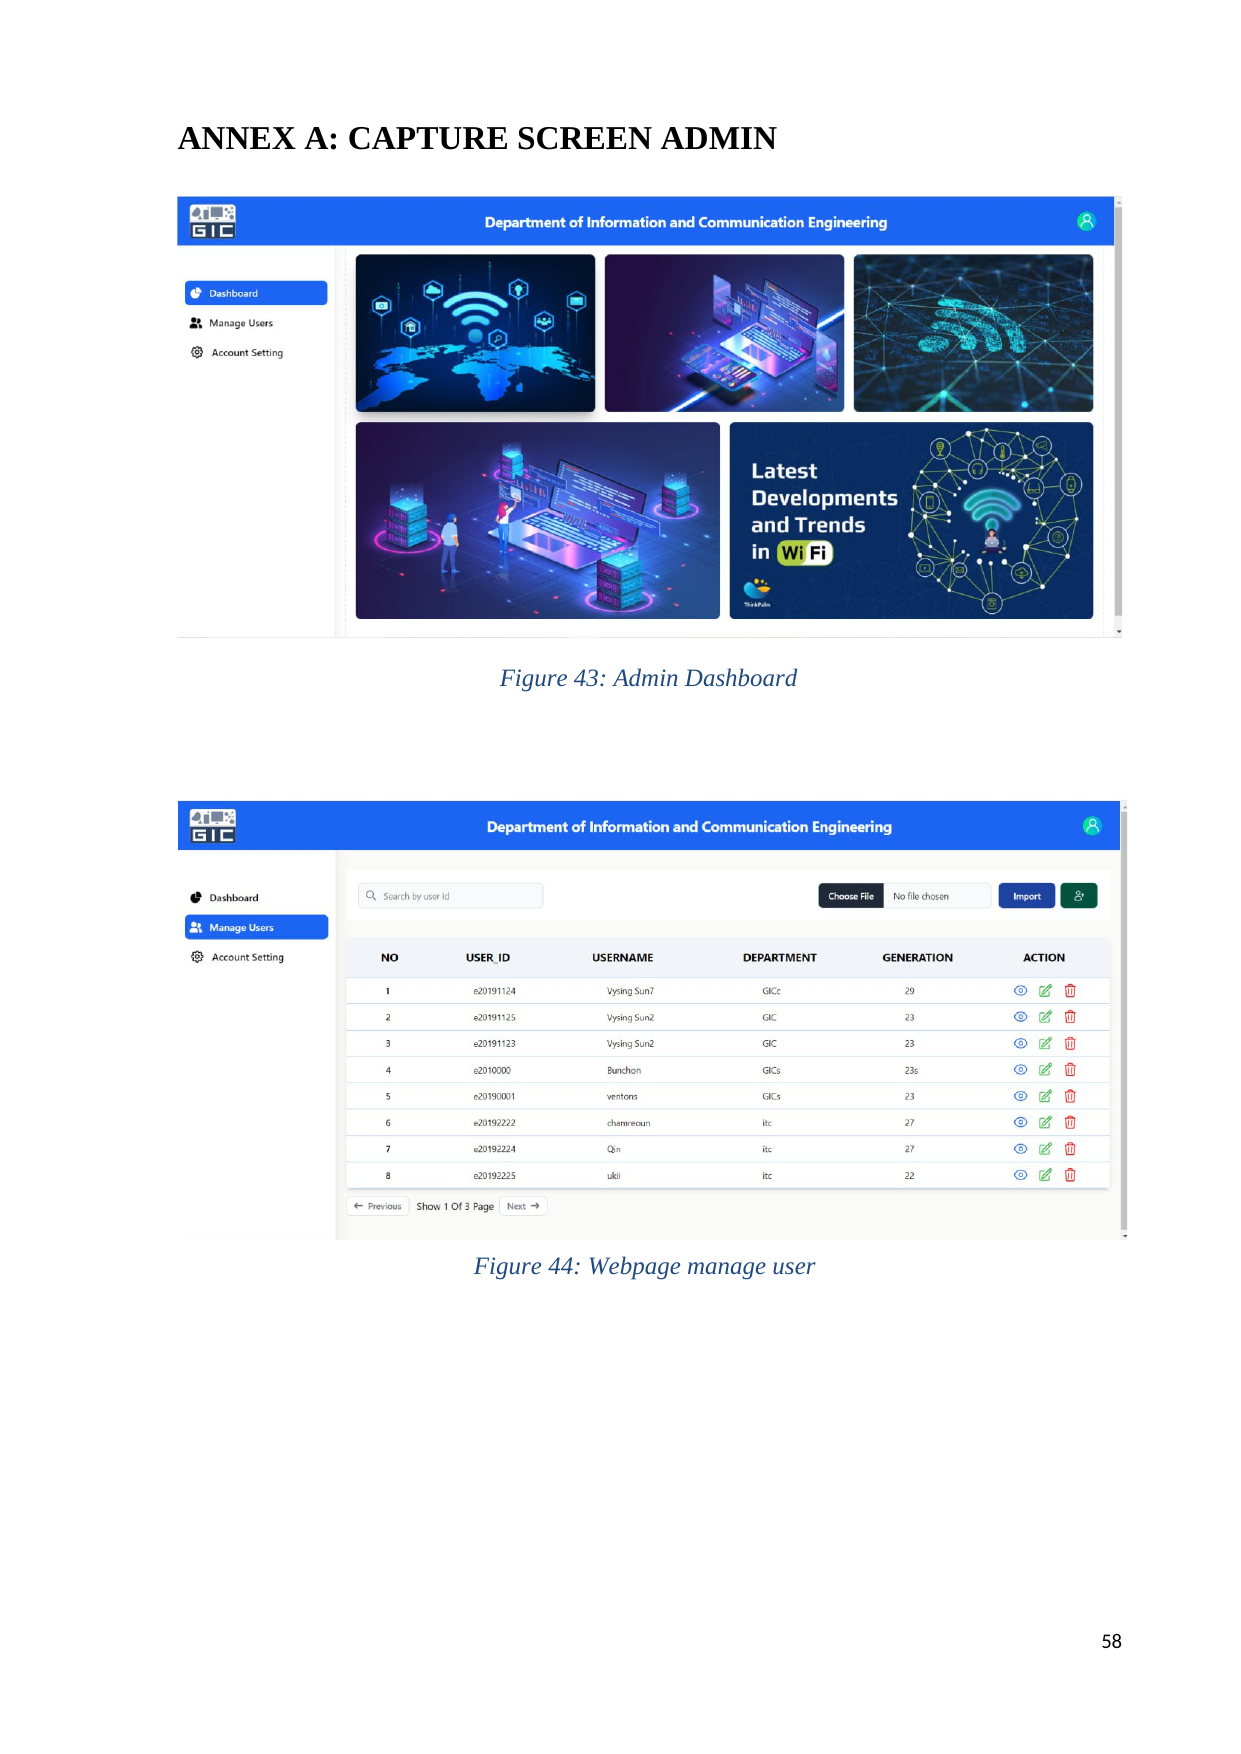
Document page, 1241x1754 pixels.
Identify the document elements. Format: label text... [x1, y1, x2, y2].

picture [177, 798, 1126, 1239]
text Figure 43: Admin Dashboard [177, 663, 1122, 692]
picture [177, 194, 1123, 638]
subtitle ANNEX A: CAPTURE SCREEN ADMIN [177, 118, 1122, 156]
